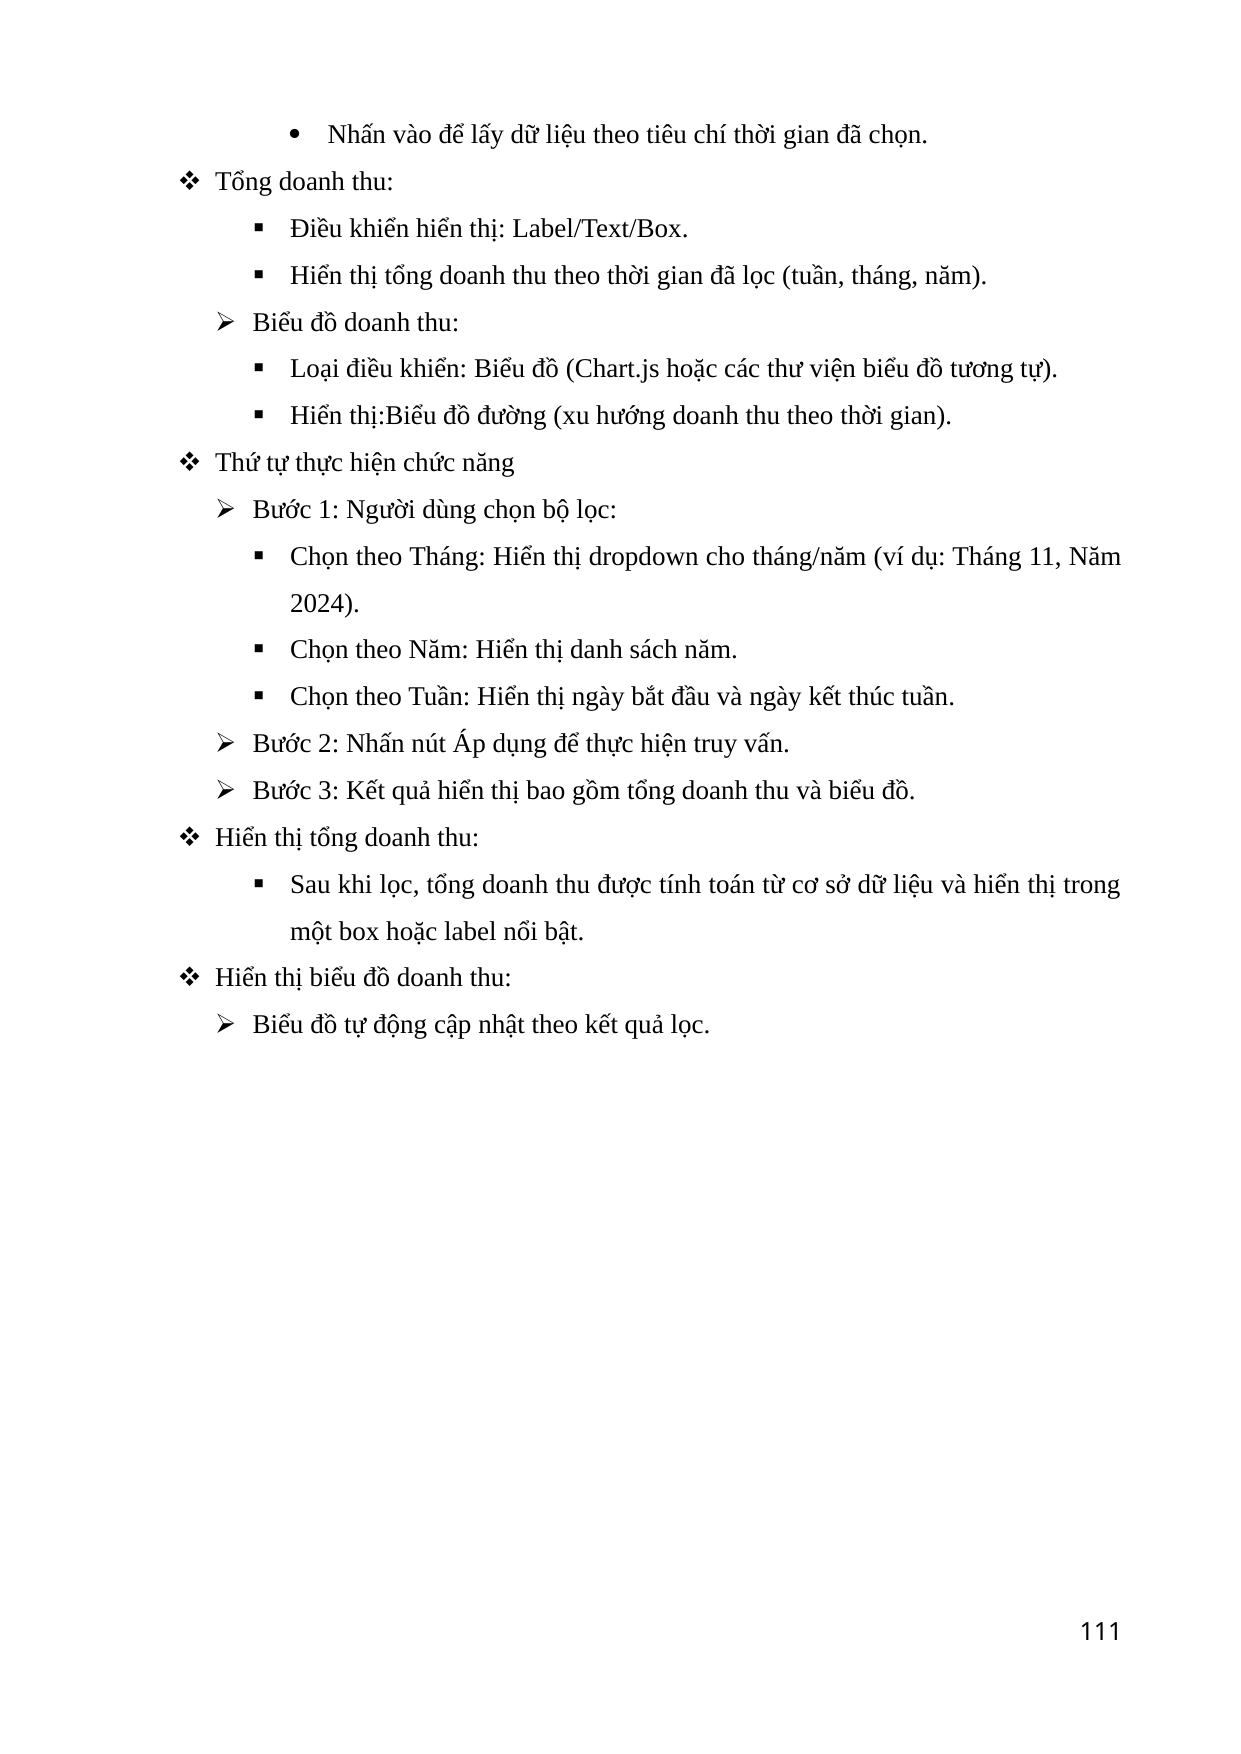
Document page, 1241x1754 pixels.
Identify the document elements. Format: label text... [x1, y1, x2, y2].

list Hiển thị tổng doanh thu: [177, 821, 1122, 852]
list Chọn theo Tháng: Hiển thị dropdown cho tháng/năm (ví dụ: Tháng 11, Năm 2024). [252, 540, 1122, 618]
list Loại điều khiển: Biểu đồ (Chart.js hoặc các thư viện biểu đồ tương tự). [252, 352, 1122, 384]
list Sau khi lọc, tổng doanh thu được tính toán từ cơ sở dữ liệu và hiển thị trong một box hoặc label nổi bật. [252, 868, 1122, 946]
list Tổng doanh thu: [177, 165, 1122, 196]
list Điều khiển hiển thị: Label/Text/Box. [252, 212, 1122, 243]
list Thứ tự thực hiện chức năng [177, 446, 1122, 477]
list Hiển thị tổng doanh thu theo thời gian đã lọc (tuần, tháng, năm). [252, 259, 1122, 290]
list Chọn theo Năm: Hiển thị danh sách năm. [252, 633, 1122, 665]
list Bước 3: Kết quả hiển thị bao gồm tổng doanh thu và biểu đồ. [215, 774, 1122, 805]
list Chọn theo Tuần: Hiển thị ngày bắt đầu và ngày kết thúc tuần. [252, 680, 1122, 712]
list Bước 1: Người dùng chọn bộ lọc: [215, 493, 1122, 524]
list Hiển thị:Biểu đồ đường (xu hướng doanh thu theo thời gian). [252, 399, 1122, 431]
list Biểu đồ doanh thu: [215, 306, 1122, 337]
list Biểu đồ tự động cập nhật theo kết quả lọc. [215, 1008, 1122, 1039]
list Hiển thị biểu đồ doanh thu: [177, 961, 1122, 992]
list Nhấn vào để lấy dữ liệu theo tiêu chí thời gian đã chọn. [290, 118, 1122, 149]
list Bước 2: Nhấn nút Áp dụng để thực hiện truy vấn. [215, 727, 1122, 758]
